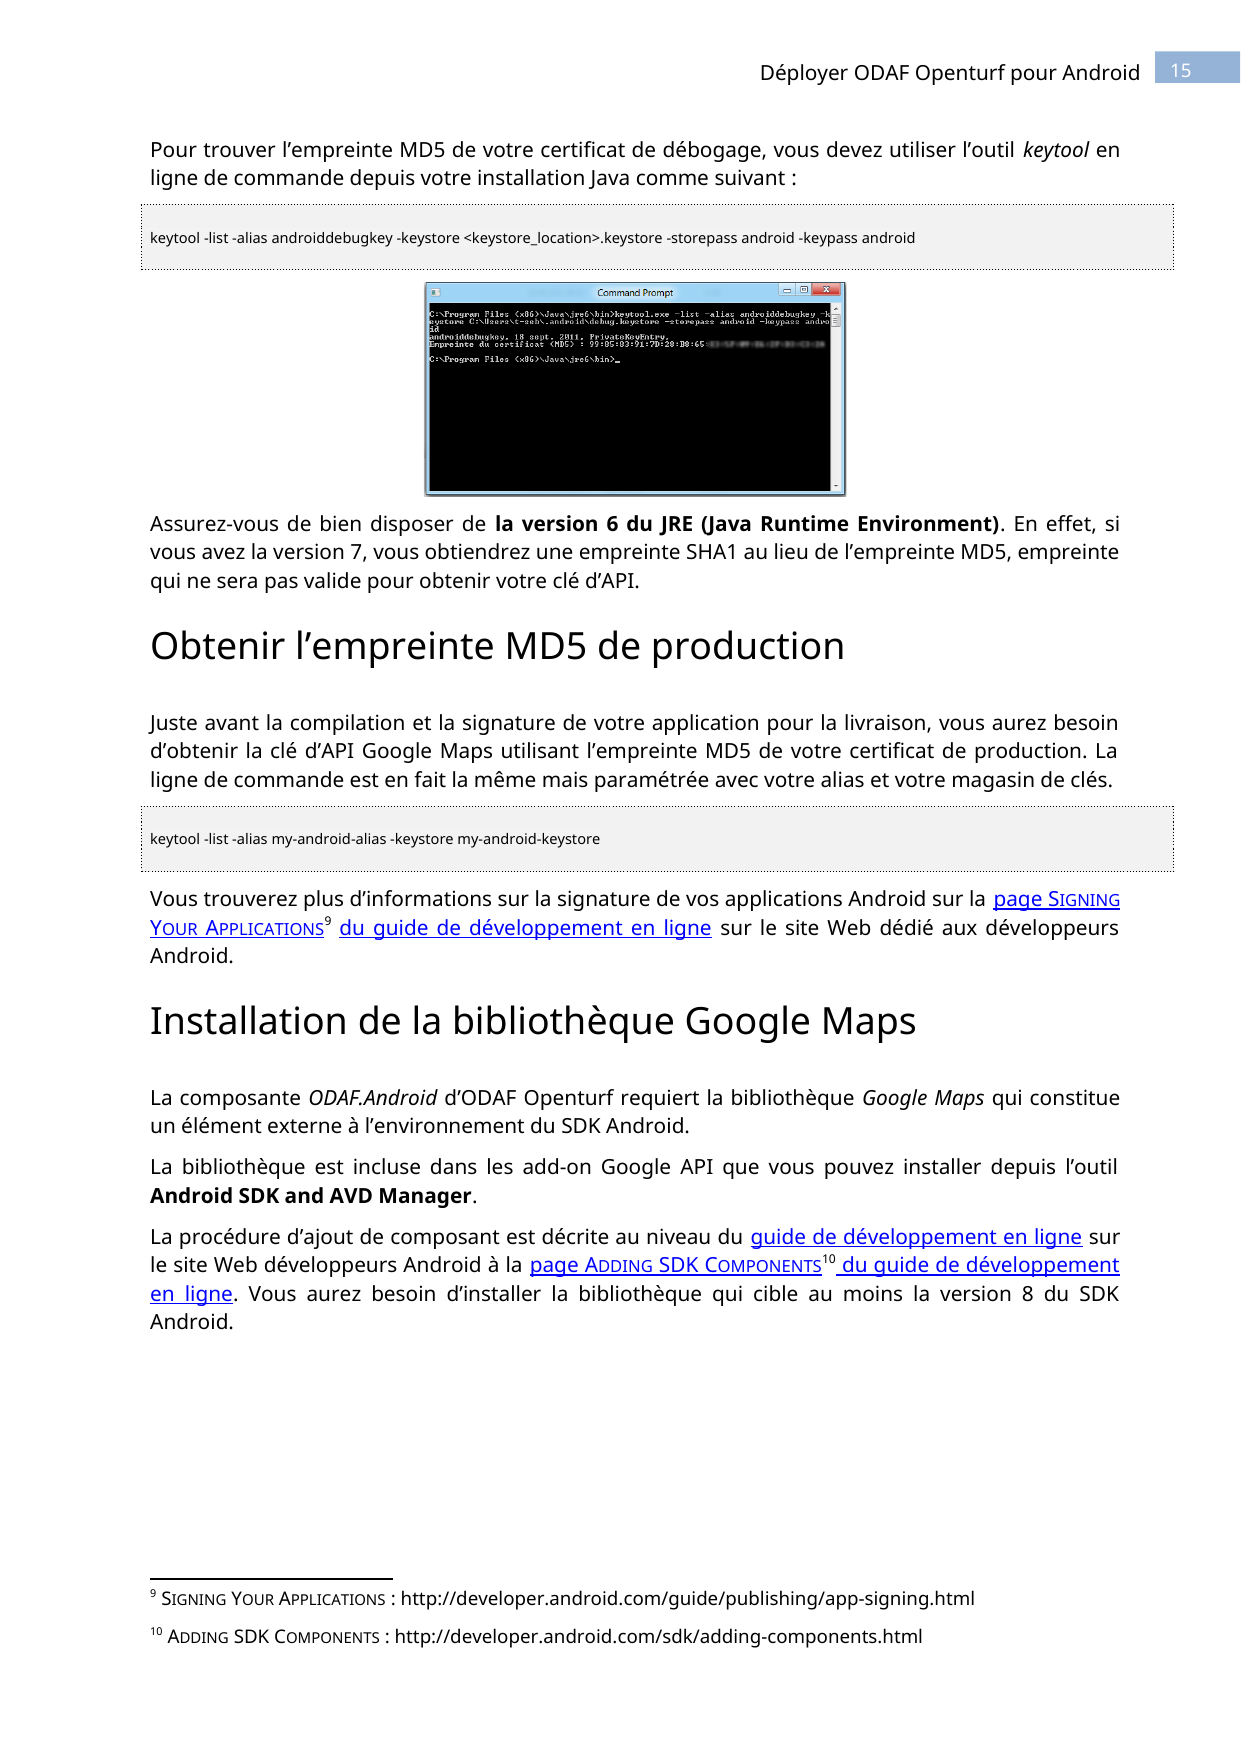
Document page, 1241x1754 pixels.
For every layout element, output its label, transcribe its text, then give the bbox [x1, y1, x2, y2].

subtitle Obtenir l’empreinte MD5 de production [150, 619, 1120, 670]
text La composante ODAF.Android d’ODAF Openturf requiert la bibliothèque Google Maps qui constitue un élément externe à l’environnement du SDK Android. [150, 1083, 1120, 1140]
text keytool -list -alias androiddebugkey -keystore <keystore_location>.keystore -storepass android -keypass android [141, 224, 1174, 244]
text keytool -list -alias my-android-alias -keystore my-android-keystore [141, 826, 1174, 846]
text Pour trouver l’empreinte MD5 de votre certificat de débogage, vous devez utiliser l’outil keytool en ligne de commande depuis votre installation Java comme suivant : [150, 135, 1120, 192]
text La bibliothèque est incluse dans les add-on Google API que vous pouvez installer depuis l’outil Android SDK and AVD Manager. [150, 1152, 1120, 1209]
text Vous trouverez plus d’informations sur la signature de vos applications Android sur la page Signing Your Applications du guide de développement en ligne sur le site Web dédié aux développeurs Android. [150, 884, 1120, 969]
list Assurez-vous de bien disposer de la version 6 du JRE (Java Runtime Environment). En effet, si vous avez la version 7, vous obtiendrez une empreinte SHA1 au lieu de l’empreinte MD5, empreinte qui ne sera pas valide pour obtenir votre clé d’API. [150, 509, 1120, 594]
text La procédure d’ajout de composant est décrite au niveau du guide de développement en ligne sur le site Web développeurs Android à la page Adding SDK Components du guide de développement en ligne. Vous aurez besoin d’installer la bibliothèque qui cible au moins la version 8 du SDK Android. [150, 1222, 1120, 1336]
subtitle Installation de la bibliothèque Google Maps [150, 994, 1120, 1046]
picture [423, 282, 847, 497]
text Juste avant la compilation et la signature de votre application pour la livraison, vous aurez besoin d’obtenir la clé d’API Google Maps utilisant l’empreinte MD5 de votre certificat de production. La ligne de commande est en fait la même mais paramétrée avec votre alias et votre magasin de clés. [150, 708, 1120, 793]
